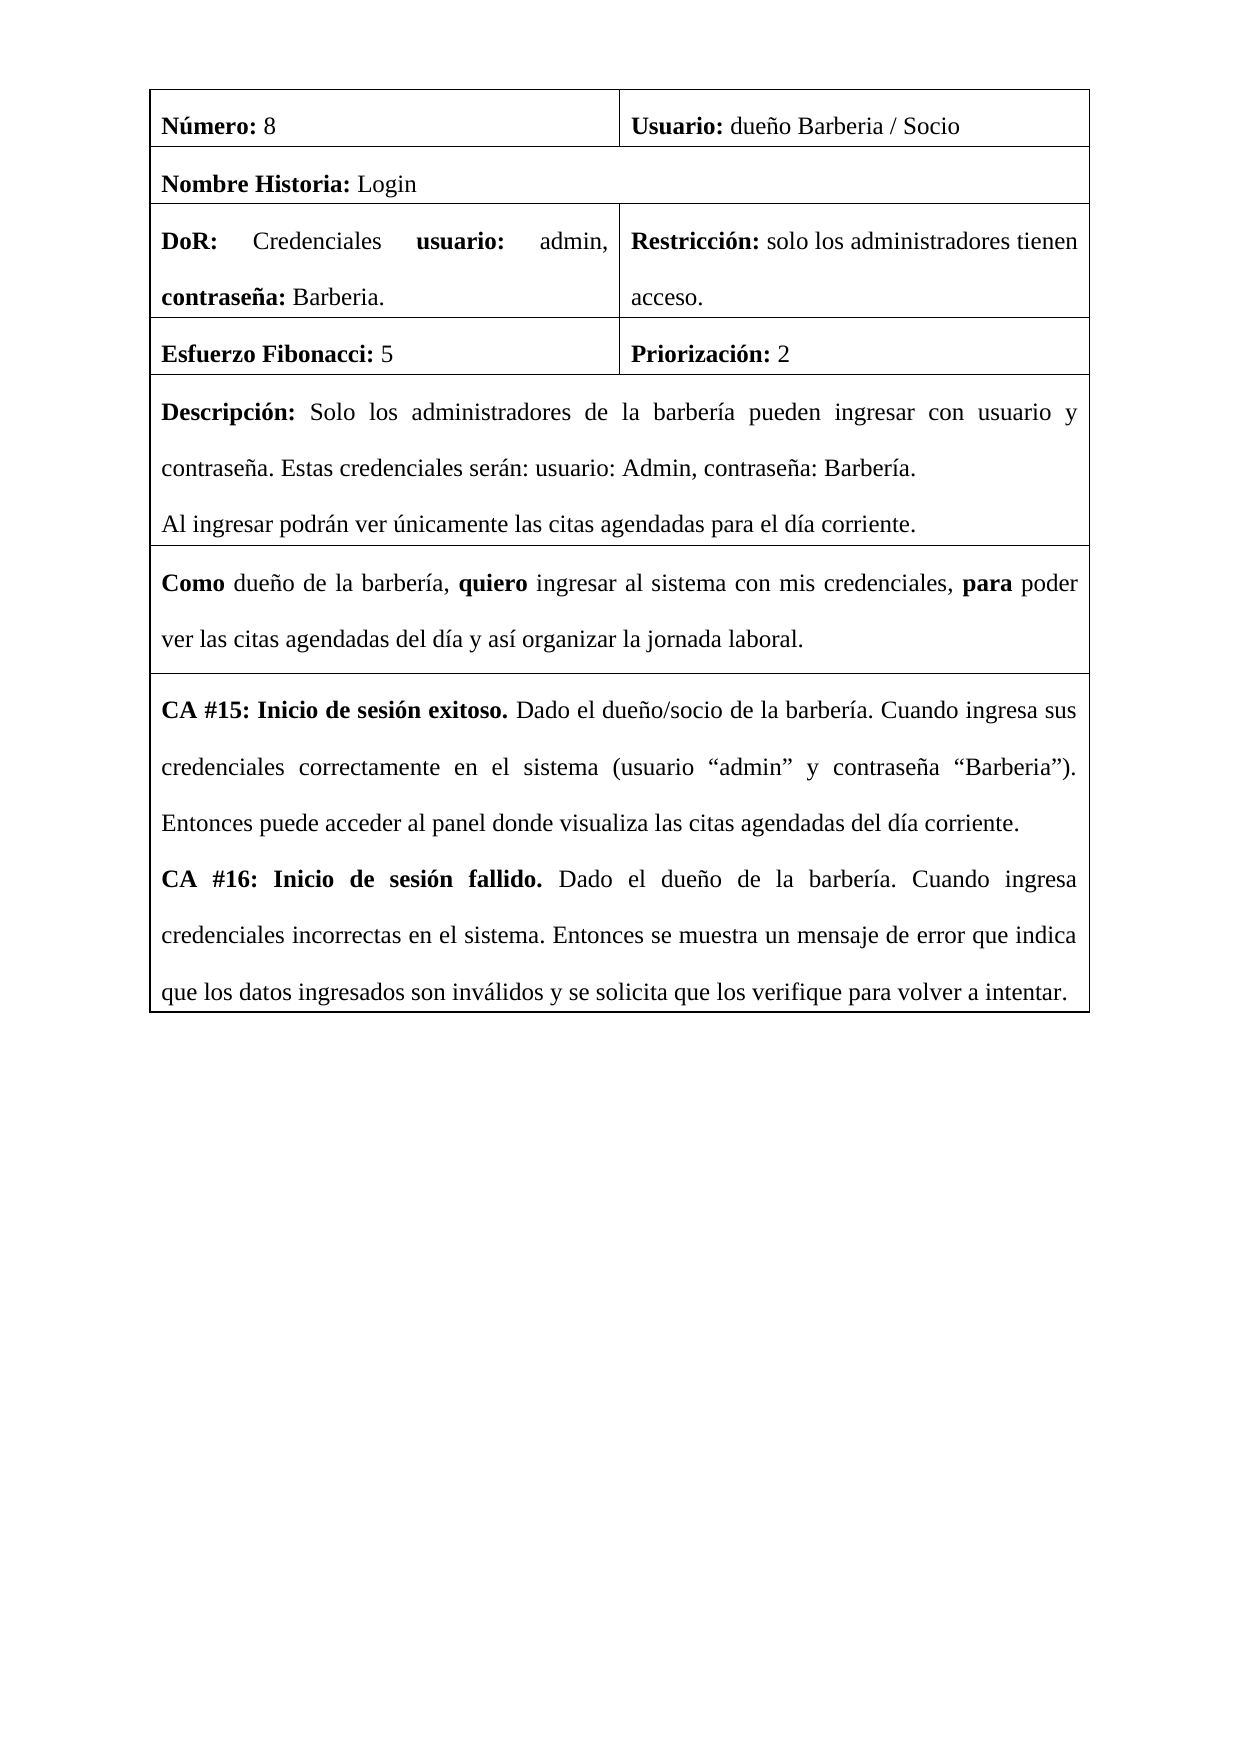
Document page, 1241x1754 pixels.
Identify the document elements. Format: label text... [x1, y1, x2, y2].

table_cell Descripción: Solo los administradores de la barbería pueden ingresar con usuario y contraseña. Estas credenciales serán: usuario: Admin, contraseña: Barbería. Al ingresar podrán ver únicamente las citas agendadas para el día corriente. [151, 375, 1089, 545]
table_cell Número: 8 [151, 90, 619, 146]
table_cell Como dueño de la barbería, quiero ingresar al sistema con mis credenciales, para poder ver las citas agendadas del día y así organizar la jornada laboral. [151, 546, 1089, 673]
table_cell Priorización: 2 [620, 318, 1089, 374]
table_cell Nombre Historia: Login [151, 147, 1089, 203]
table_cell CA #15: Inicio de sesión exitoso. Dado el dueño/socio de la barbería. Cuando ingresa sus credenciales correctamente en el sistema (usuario “admin” y contraseña “Barberia”). Entonces puede acceder al panel donde visualiza las citas agendadas del día corriente. CA #16: Inicio de sesión fallido. Dado el dueño de la barbería. Cuando ingresa credenciales incorrectas en el sistema. Entonces se muestra un mensaje de error que indica que los datos ingresados son inválidos y se solicita que los verifique para volver a intentar. [151, 674, 1089, 1011]
table_cell Usuario: dueño Barberia / Socio [620, 90, 1089, 146]
table_cell Esfuerzo Fibonacci: 5 [151, 318, 619, 374]
table_cell Restricción: solo los administradores tienen acceso. [620, 204, 1089, 317]
table_cell DoR: Credenciales usuario: admin, contraseña: Barberia. [151, 204, 619, 317]
